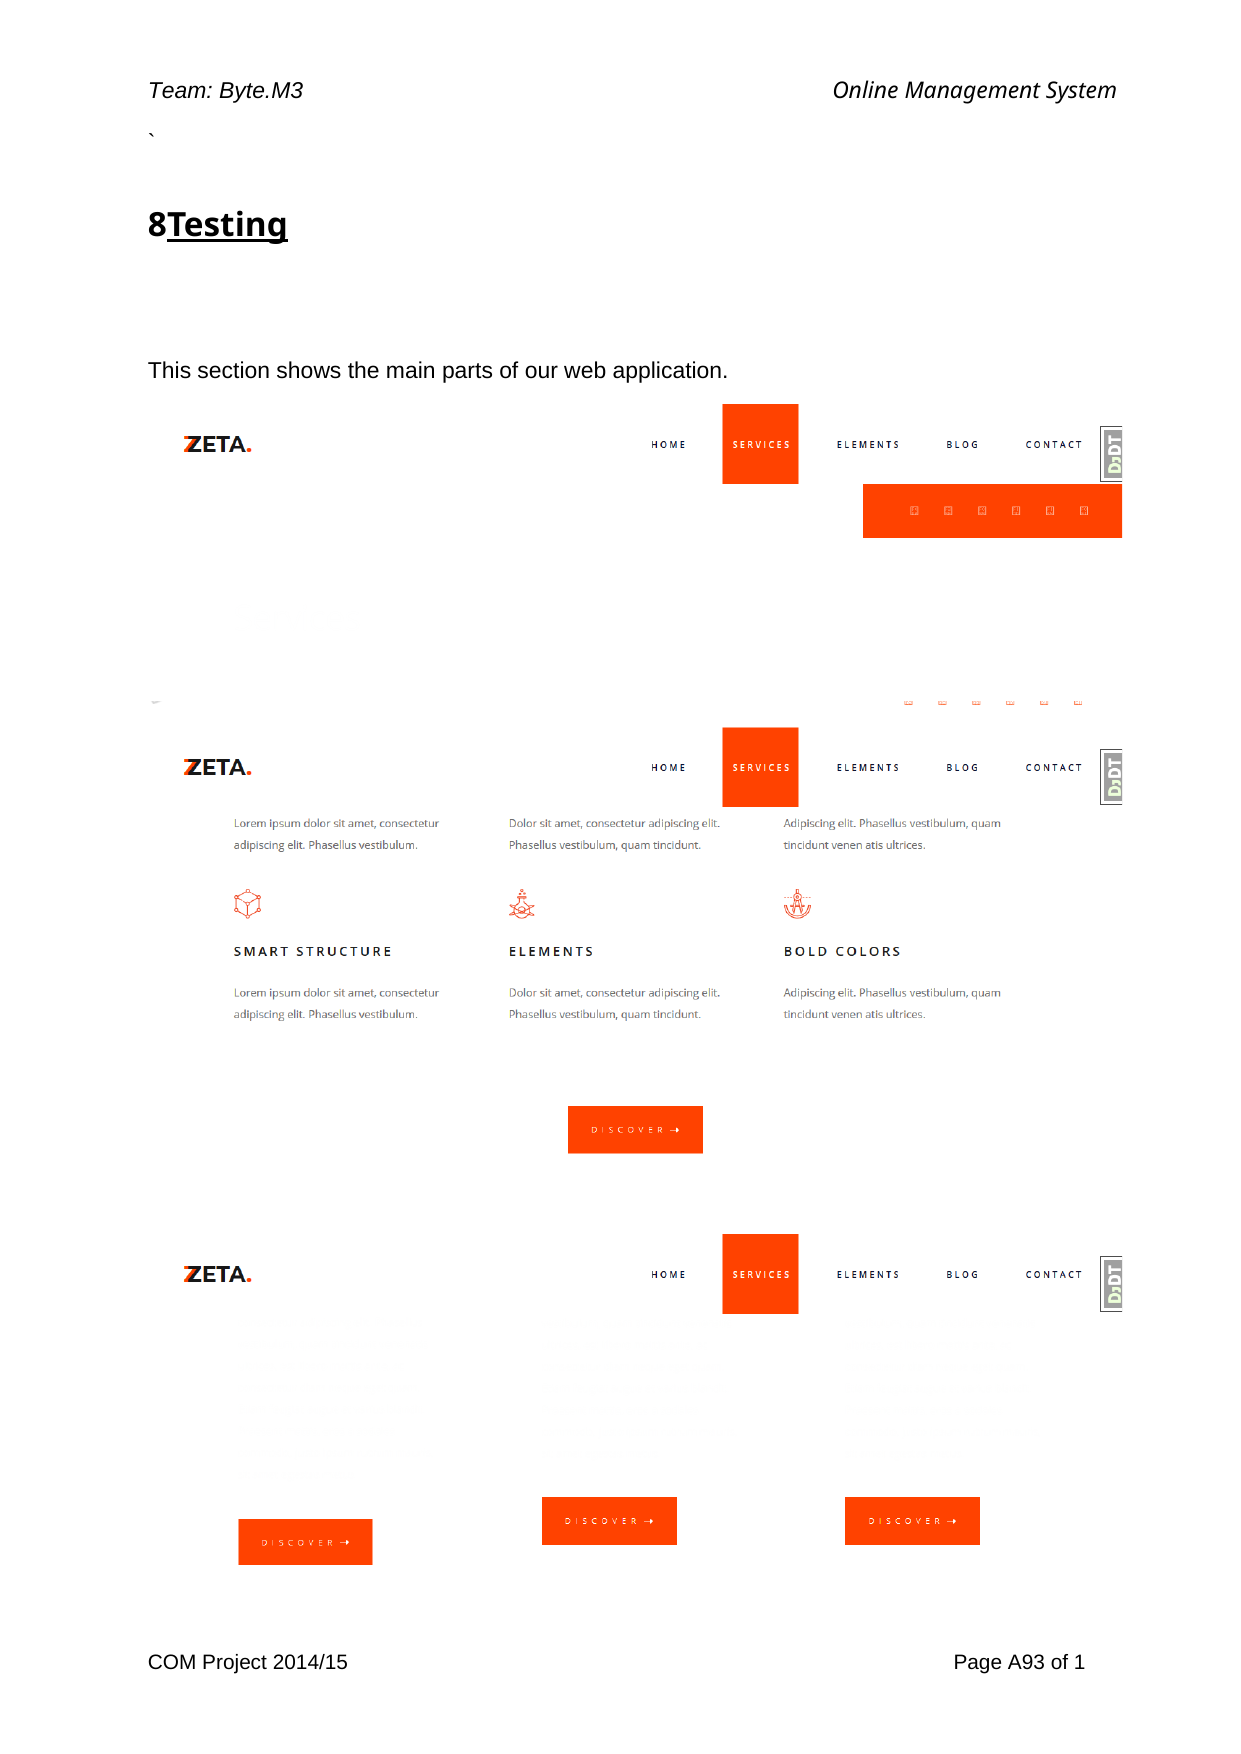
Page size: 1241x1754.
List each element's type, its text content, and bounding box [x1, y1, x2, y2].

picture [147, 404, 1123, 631]
picture [147, 701, 1123, 1214]
picture [147, 1234, 1123, 1611]
text This section shows the main parts of our web application. [148, 355, 1122, 384]
subtitle 8Testing [148, 201, 1122, 246]
